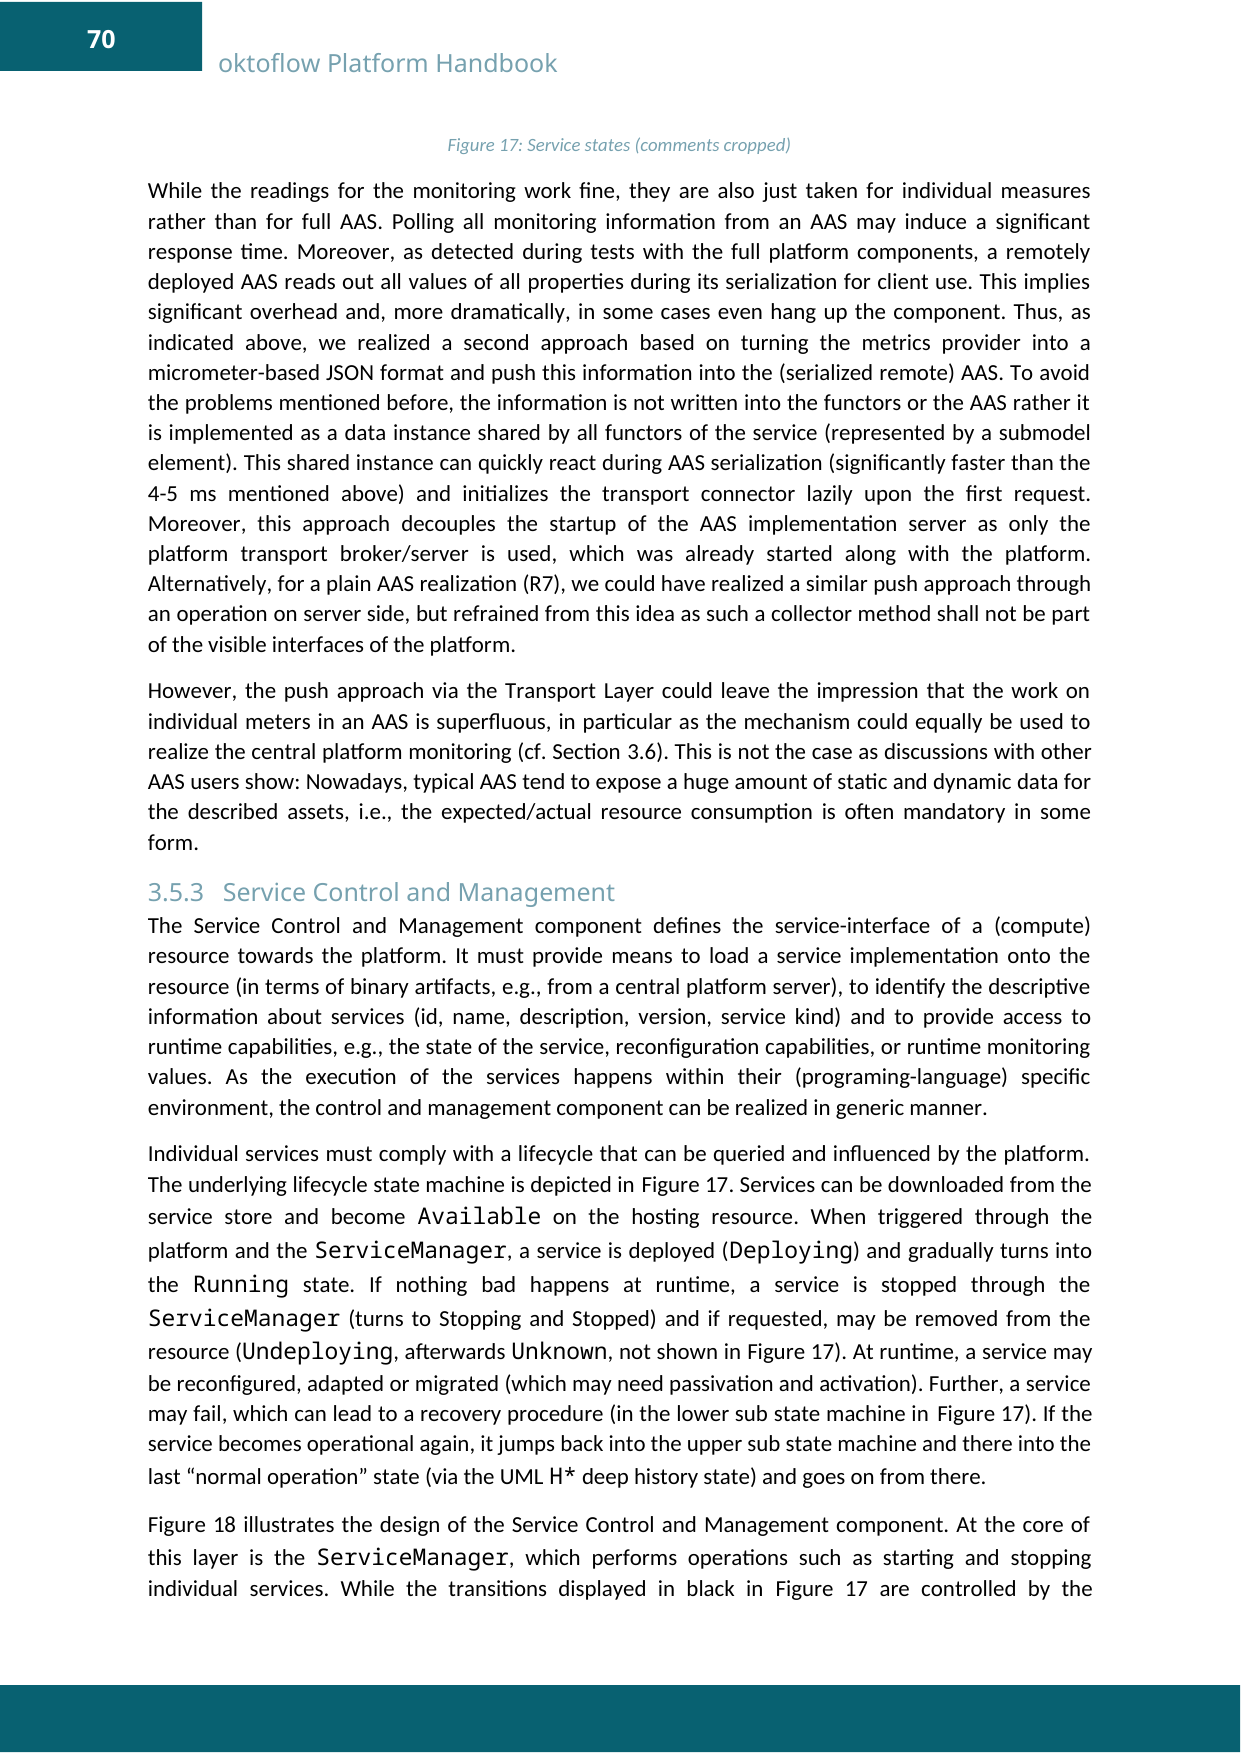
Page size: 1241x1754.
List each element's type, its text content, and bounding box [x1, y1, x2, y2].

text However, the push approach via the Transport Layer could leave the impression that the work on individual meters in an AAS is superfluous, in particular as the mechanism could equally be used to realize the central platform monitoring (cf. Section 3.6). This is not the case as discussions with other AAS users show: Nowadays, typical AAS tend to expose a huge amount of static and dynamic data for the described assets, i.e., the expected/actual resource consumption is often mandatory in some form. [148, 677, 1093, 856]
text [148, 1510, 1093, 1602]
text While the readings for the monitoring work fine, they are also just taken for individual measures rather than for full AAS. Polling all monitoring information from an AAS may induce a significant response time. Moreover, as detected during tests with the full platform components, a remotely deployed AAS reads out all values of all properties during its serialization for client use. This implies significant overhead and, more dramatically, in some cases even hang up the component. Thus, as indicated above, we realized a second approach based on turning the metrics provider into a micrometer-based JSON format and push this information into the (serialized remote) AAS. To avoid the problems mentioned before, the information is not written into the functors or the AAS rather it is implemented as a data instance shared by all functors of the service (represented by a submodel element). This shared instance can quickly react during AAS serialization (significantly faster than the 4-5 ms mentioned above) and initializes the transport connector lazily upon the first request. Moreover, this approach decouples the startup of the AAS implementation server as only the platform transport broker/server is used, which was already started along with the platform. Alternatively, for a plain AAS realization (R7), we could have realized a similar push approach through an operation on server side, but refrained from this idea as such a collector method shall not be part of the visible interfaces of the platform. [148, 177, 1093, 658]
text The Service Control and Management component defines the service-interface of a (compute) resource towards the platform. It must provide means to load a service implementation onto the resource (in terms of binary artifacts, e.g., from a central platform server), to identify the descriptive information about services (id, name, description, version, service kind) and to provide access to runtime capabilities, e.g., the state of the service, reconfiguration capabilities, or runtime monitoring values. As the execution of the services happens within their (programing-language) specific environment, the control and management component can be realized in generic manner. [148, 911, 1093, 1121]
text Figure 17: Service states (comments cropped) [148, 133, 1093, 156]
text Individual services must comply with a lifecycle that can be queried and influenced by the platform. The underlying lifecycle state machine is depicted in . Services can be downloaded from the service store and become Available on the hosting resource. When triggered through the platform and the ServiceManager, a service is deployed (Deploying) and gradually turns into the Running state. If nothing bad happens at runtime, a service is stopped through the ServiceManager (turns to Stopping and Stopped) and if requested, may be removed from the resource (Undeploying, afterwards Unknown, not shown in ). At runtime, a service may be reconfigured, adapted or migrated (which may need passivation and activation). Further, a service may fail, which can lead to a recovery procedure (in the lower sub state machine in ). If the service becomes operational again, it jumps back into the upper sub state machine and there into the last “normal operation” state (via the UML H* deep history state) and goes on from there. [148, 1139, 1093, 1491]
subtitle Service Control and Management [148, 874, 1093, 909]
